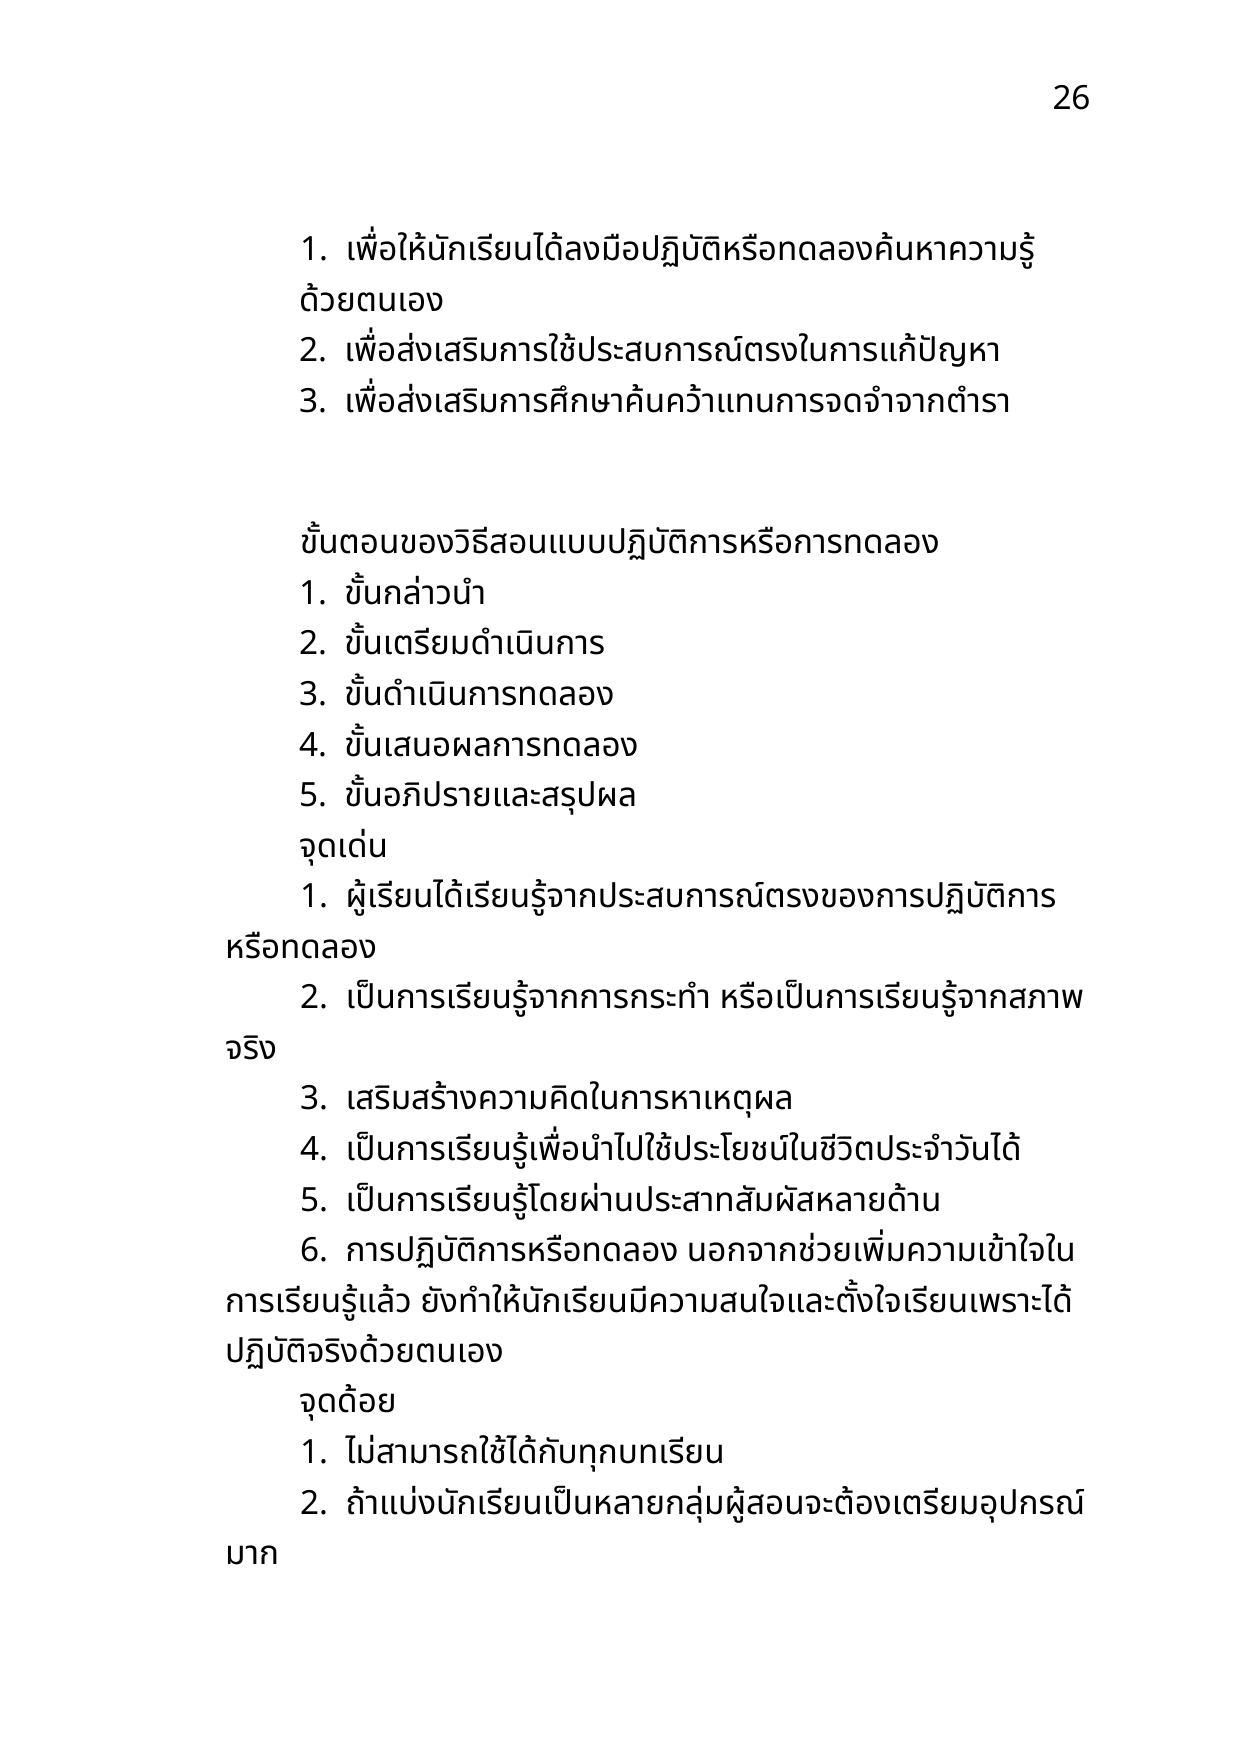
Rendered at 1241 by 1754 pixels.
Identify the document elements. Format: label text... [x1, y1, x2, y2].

text ขั้นตอนของวิธีสอนแบบปฏิบัติการหรือการทดลอง [299, 518, 1090, 568]
text 1. เพื่อให้นักเรียนได้ลงมือปฏิบัติหรือทดลองค้นหาความรู้ด้วยตนเอง 2. เพื่อส่งเสริมการใช้ประสบการณ์ตรงในการแก้ปัญหา [299, 225, 1090, 377]
text 2. ขั้นเตรียมดำเนินการ [225, 619, 1090, 670]
text 5. ขั้นอภิปรายและสรุปผล [225, 771, 1090, 822]
text 3. เพื่อส่งเสริมการศึกษาค้นคว้าแทนการจดจำจากตำรา [225, 377, 1090, 427]
text 4. ขั้นเสนอผลการทดลอง [225, 720, 1090, 771]
text จุดเด่น 1. ผู้เรียนได้เรียนรู้จากประสบการณ์ตรงของการปฏิบัติการหรือทดลอง 2. เป็นการเรียนรู้จากการกระทำ หรือเป็นการเรียนรู้จากสภาพจริง 3. เสริมสร้างความคิดในการหาเหตุผล 4. เป็นการเรียนรู้เพื่อนำไปใช้ประโยชน์ในชีวิตประจำวันได้ 5. เป็นการเรียนรู้โดยผ่านประสาทสัมผัสหลายด้าน 6. การปฏิบัติการหรือทดลอง นอกจากช่วยเพิ่มความเข้าใจในการเรียนรู้แล้ว ยังทำให้นักเรียนมีความสนใจและตั้งใจเรียนเพราะได้ปฏิบัติจริงด้วยตนเอง [225, 822, 1090, 1377]
text 1. ขั้นกล่าวนำ [225, 568, 1090, 619]
text 3. ขั้นดำเนินการทดลอง [225, 670, 1090, 720]
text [225, 1377, 1090, 1579]
